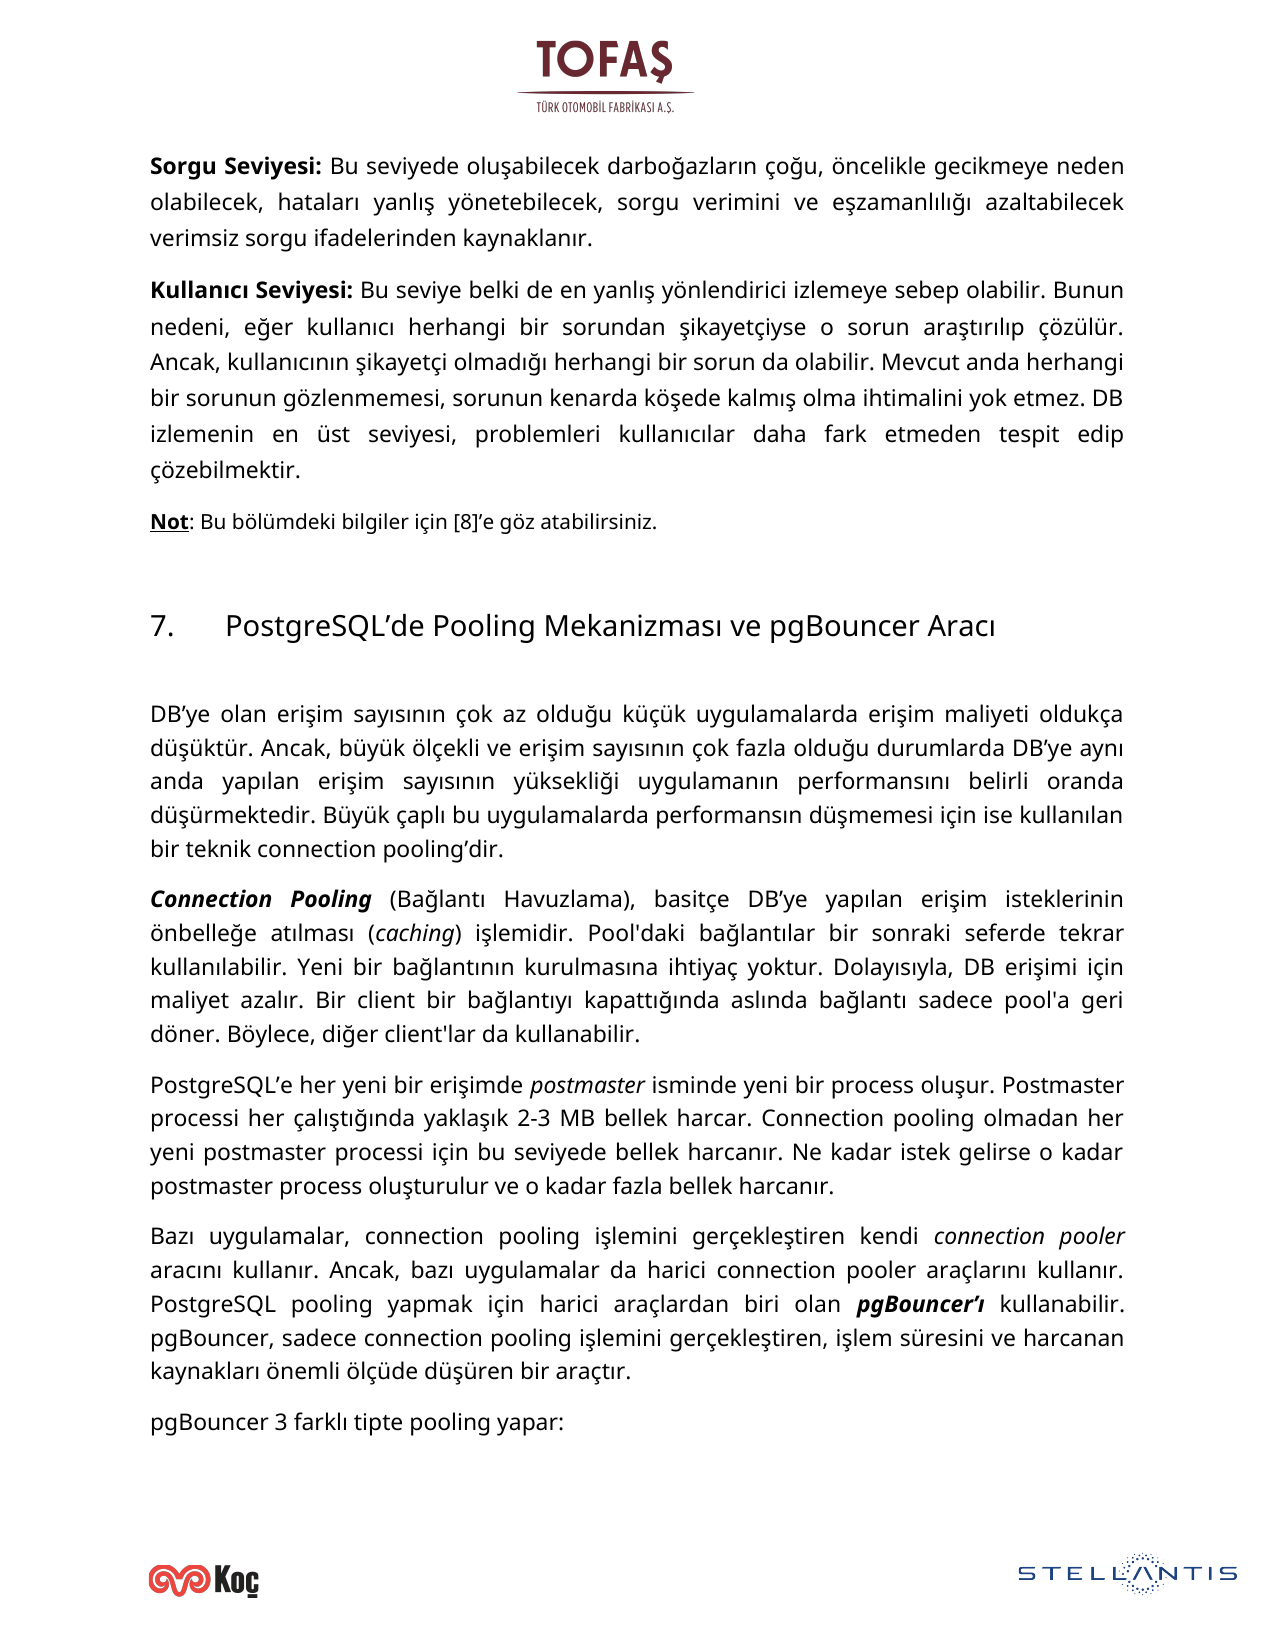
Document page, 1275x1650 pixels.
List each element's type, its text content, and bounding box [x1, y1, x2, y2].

text Kullanıcı Seviyesi: Bu seviye belki de en yanlış yönlendirici izlemeye sebep olabilir. Bunun nedeni, eğer kullanıcı herhangi bir sorundan şikayetçiyse o sorun araştırılıp çözülür. Ancak, kullanıcının şikayetçi olmadığı herhangi bir sorun da olabilir. Mevcut anda herhangi bir sorunun gözlenmemesi, sorunun kenarda köşede kalmış olma ihtimalini yok etmez. DB izlemenin en üst seviyesi, problemleri kullanıcılar daha fark etmeden tespit edip çözebilmektir. [150, 274, 1125, 485]
picture [511, 35, 698, 119]
text pgBouncer 3 farklı tipte pooling yapar: [150, 1406, 1125, 1437]
picture [1018, 1551, 1237, 1598]
subtitle PostgreSQL’de Pooling Mekanizması ve pgBouncer Aracı [150, 605, 1125, 645]
text Not: Bu bölümdeki bilgiler için [8]’e göz atabilirsiniz. [150, 507, 1125, 535]
text DB’ye olan erişim sayısının çok az olduğu küçük uygulamalarda erişim maliyeti oldukça düşüktür. Ancak, büyük ölçekli ve erişim sayısının çok fazla olduğu durumlarda DB’ye aynı anda yapılan erişim sayısının yüksekliği uygulamanın performansını belirli oranda düşürmektedir. Büyük çaplı bu uygulamalarda performansın düşmemesi için ise kullanılan bir teknik connection pooling’dir. [150, 698, 1125, 864]
text Sorgu Seviyesi: Bu seviyede oluşabilecek darboğazların çoğu, öncelikle gecikmeye neden olabilecek, hataları yanlış yönetebilecek, sorgu verimini ve eşzamanlılığı azaltabilecek verimsiz sorgu ifadelerinden kaynaklanır. [150, 150, 1125, 253]
text PostgreSQL’e her yeni bir erişimde postmaster isminde yeni bir process oluşur. Postmaster processi her çalıştığında yaklaşık 2-3 MB bellek harcar. Connection pooling olmadan her yeni postmaster processi için bu seviyede bellek harcanır. Ne kadar istek gelirse o kadar postmaster process oluşturulur ve o kadar fazla bellek harcanır. [150, 1069, 1125, 1201]
text Bazı uygulamalar, connection pooling işlemini gerçekleştiren kendi connection pooler aracını kullanır. Ancak, bazı uygulamalar da harici connection pooler araçlarını kullanır. PostgreSQL pooling yapmak için harici araçlardan biri olan pgBouncer’ı kullanabilir. pgBouncer, sadece connection pooling işlemini gerçekleştiren, işlem süresini ve harcanan kaynakları önemli ölçüde düşüren bir araçtır. [150, 1220, 1125, 1387]
text Connection Pooling (Bağlantı Havuzlama), basitçe DB’ye yapılan erişim isteklerinin önbelleğe atılması (caching) işlemidir. Pool'daki bağlantılar bir sonraki seferde tekrar kullanılabilir. Yeni bir bağlantının kurulmasına ihtiyaç yoktur. Dolayısıyla, DB erişimi için maliyet azalır. Bir client bir bağlantıyı kapattığında aslında bağlantı sadece pool'a geri döner. Böylece, diğer client'lar da kullanabilir. [150, 883, 1125, 1049]
picture [148, 1565, 259, 1598]
